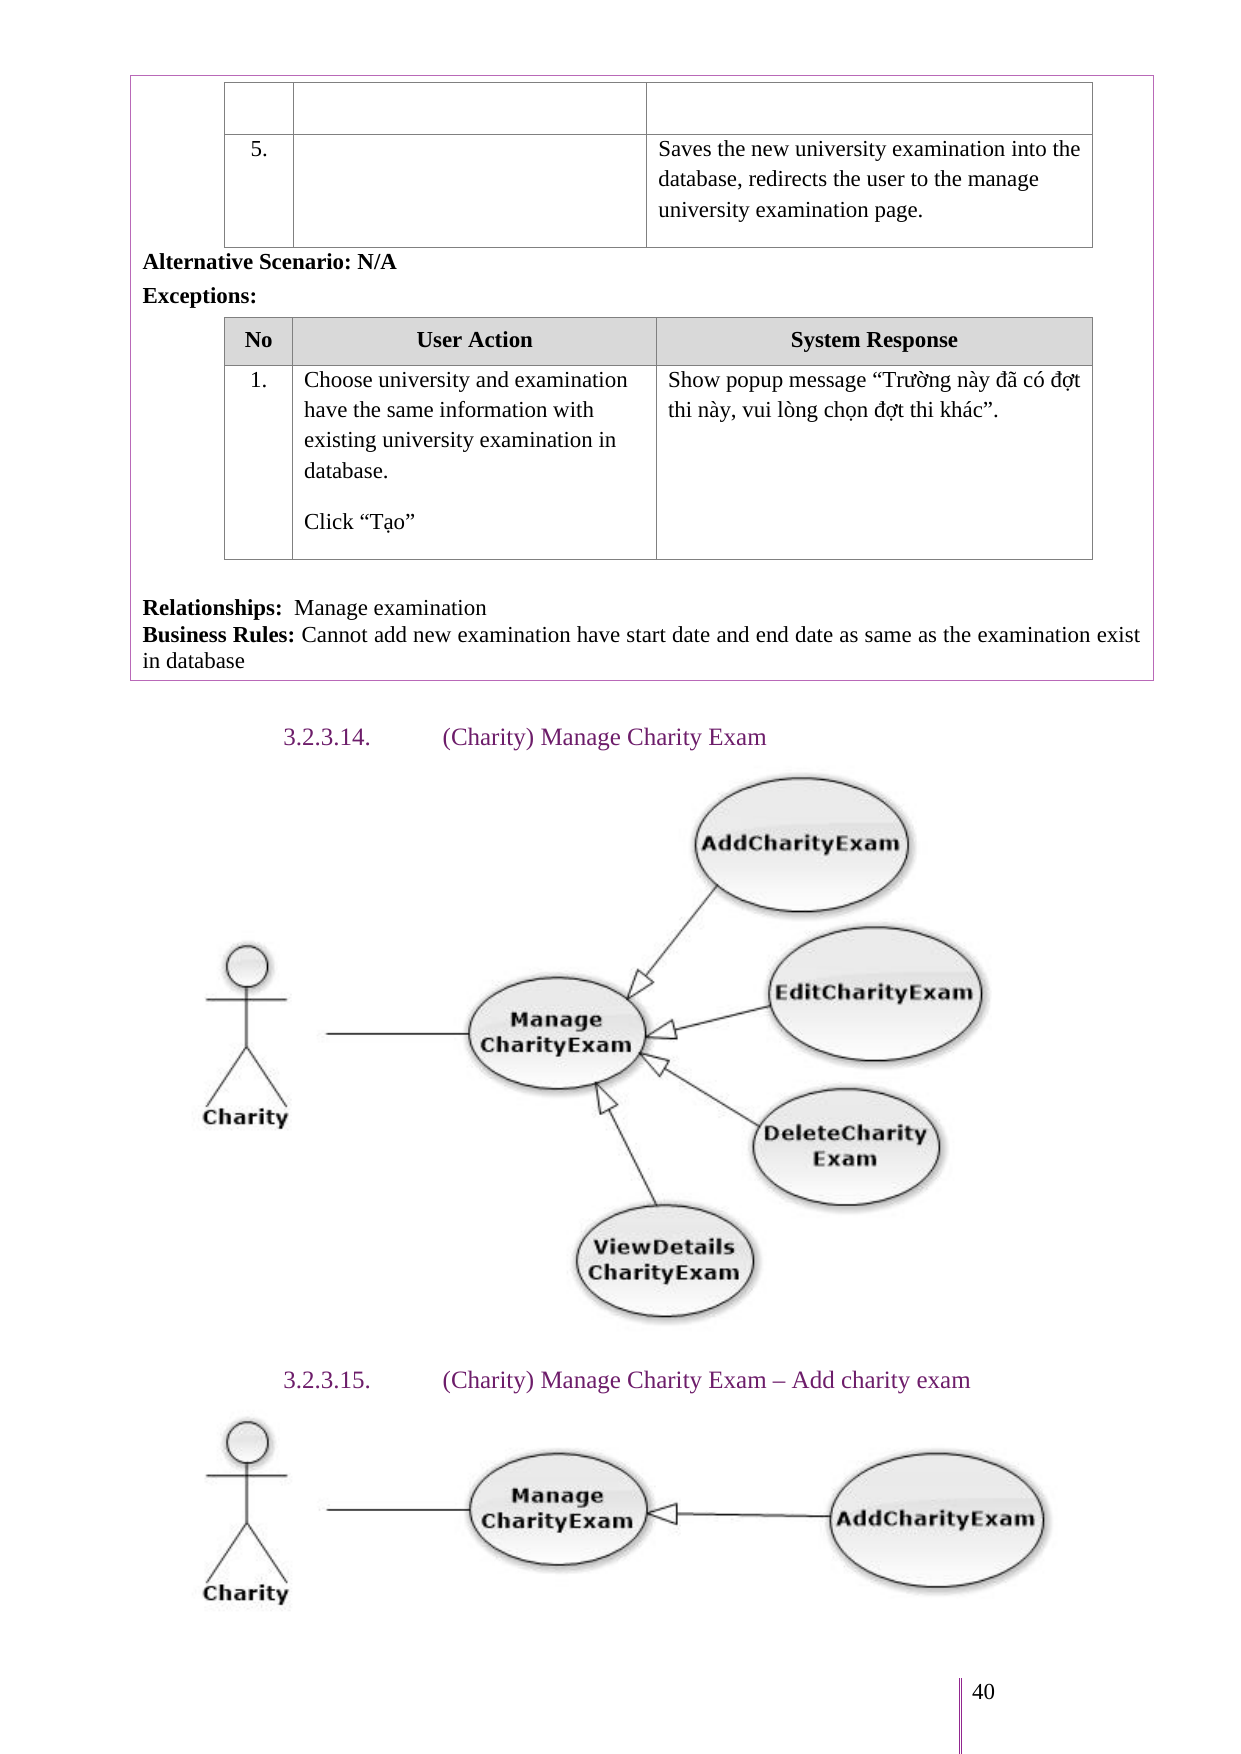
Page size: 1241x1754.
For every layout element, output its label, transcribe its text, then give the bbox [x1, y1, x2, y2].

picture [142, 1398, 1068, 1635]
subtitle (Charity) Manage Charity Exam – Add charity exam [283, 1366, 1165, 1394]
subtitle (Charity) Manage Charity Exam [283, 722, 1165, 751]
picture [142, 755, 1005, 1341]
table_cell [131, 76, 1153, 679]
